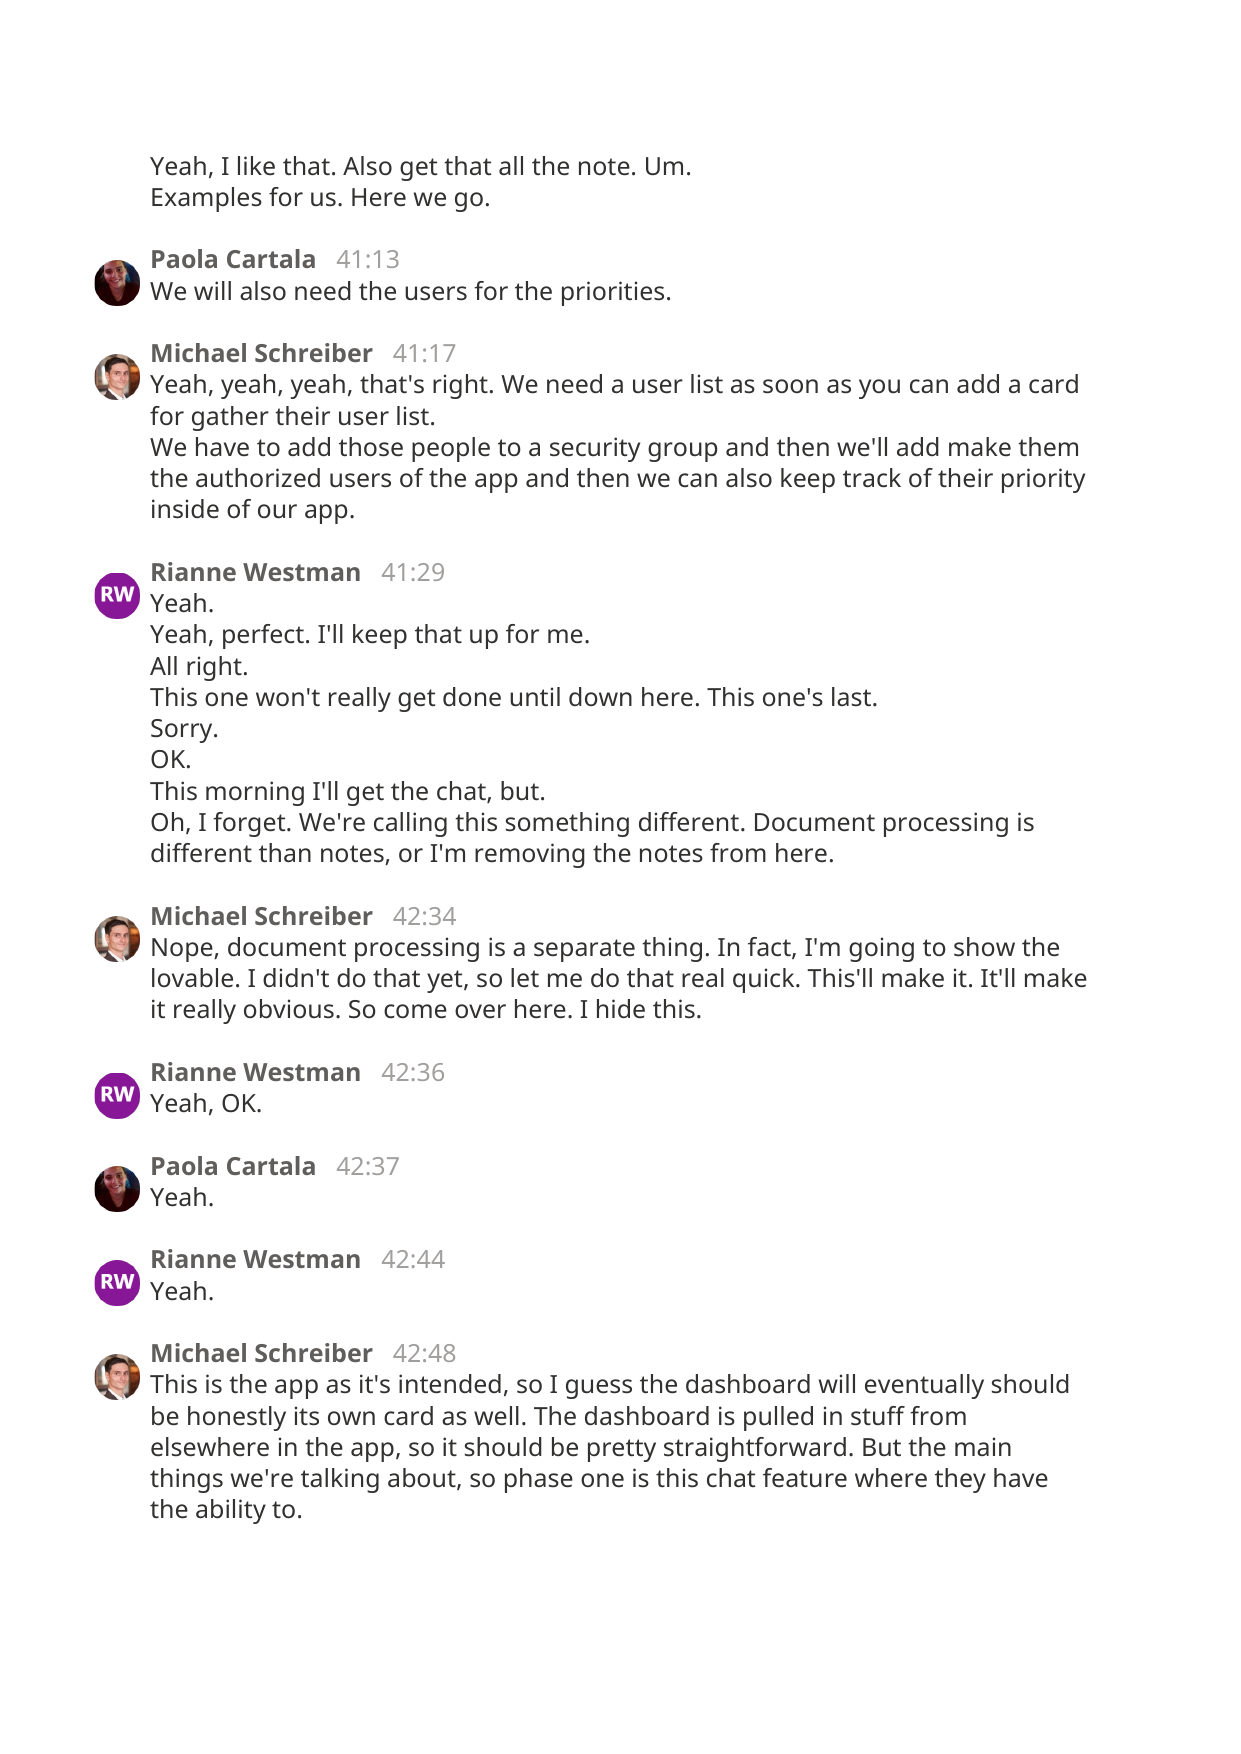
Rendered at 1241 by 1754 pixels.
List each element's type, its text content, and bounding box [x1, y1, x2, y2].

text Michael Schreiber 42:34 Nope, document processing is a separate thing. In fact, I'm going to show the lovable. I didn't do that yet, so let me do that real quick. This'll make it. It'll make it really obvious. So come over here. I hide this. [150, 869, 1090, 1025]
text Michael Schreiber 42:48 This is the app as it's intended, so I guess the dashboard will eventually should be honestly its own card as well. The dashboard is pulled in stuff from elsewhere in the app, so it should be pretty straightforward. But the main things we're talking about, so phase one is this chat feature where they have the ability to. [150, 1306, 1090, 1525]
picture [94, 1166, 140, 1212]
picture [94, 573, 140, 619]
text Rianne Westman 42:36 Yeah, OK. [150, 1025, 1090, 1119]
picture [94, 916, 140, 962]
text Rianne Westman 41:29 Yeah. Yeah, perfect. I'll keep that up for me. All right. This one won't really get done until down here. This one's last. Sorry. OK. This morning I'll get the chat, but. Oh, I forget. We're calling this something different. Document processing is different than notes, or I'm removing the notes from here. [150, 525, 1090, 869]
picture [94, 1354, 140, 1400]
picture [94, 1260, 140, 1306]
text Paola Cartala 42:37 Yeah. [150, 1119, 1090, 1212]
picture [94, 1073, 140, 1119]
picture [94, 260, 140, 306]
text Rianne Westman 42:44 Yeah. [150, 1212, 1090, 1306]
picture [94, 354, 140, 400]
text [150, 150, 1090, 212]
text Michael Schreiber 41:17 Yeah, yeah, yeah, that's right. We need a user list as soon as you can add a card for gather their user list. We have to add those people to a security group and then we'll add make them the authorized users of the app and then we can also keep track of their priority inside of our app. [150, 306, 1090, 525]
text Paola Cartala 41:13 We will also need the users for the priorities. [150, 212, 1090, 306]
